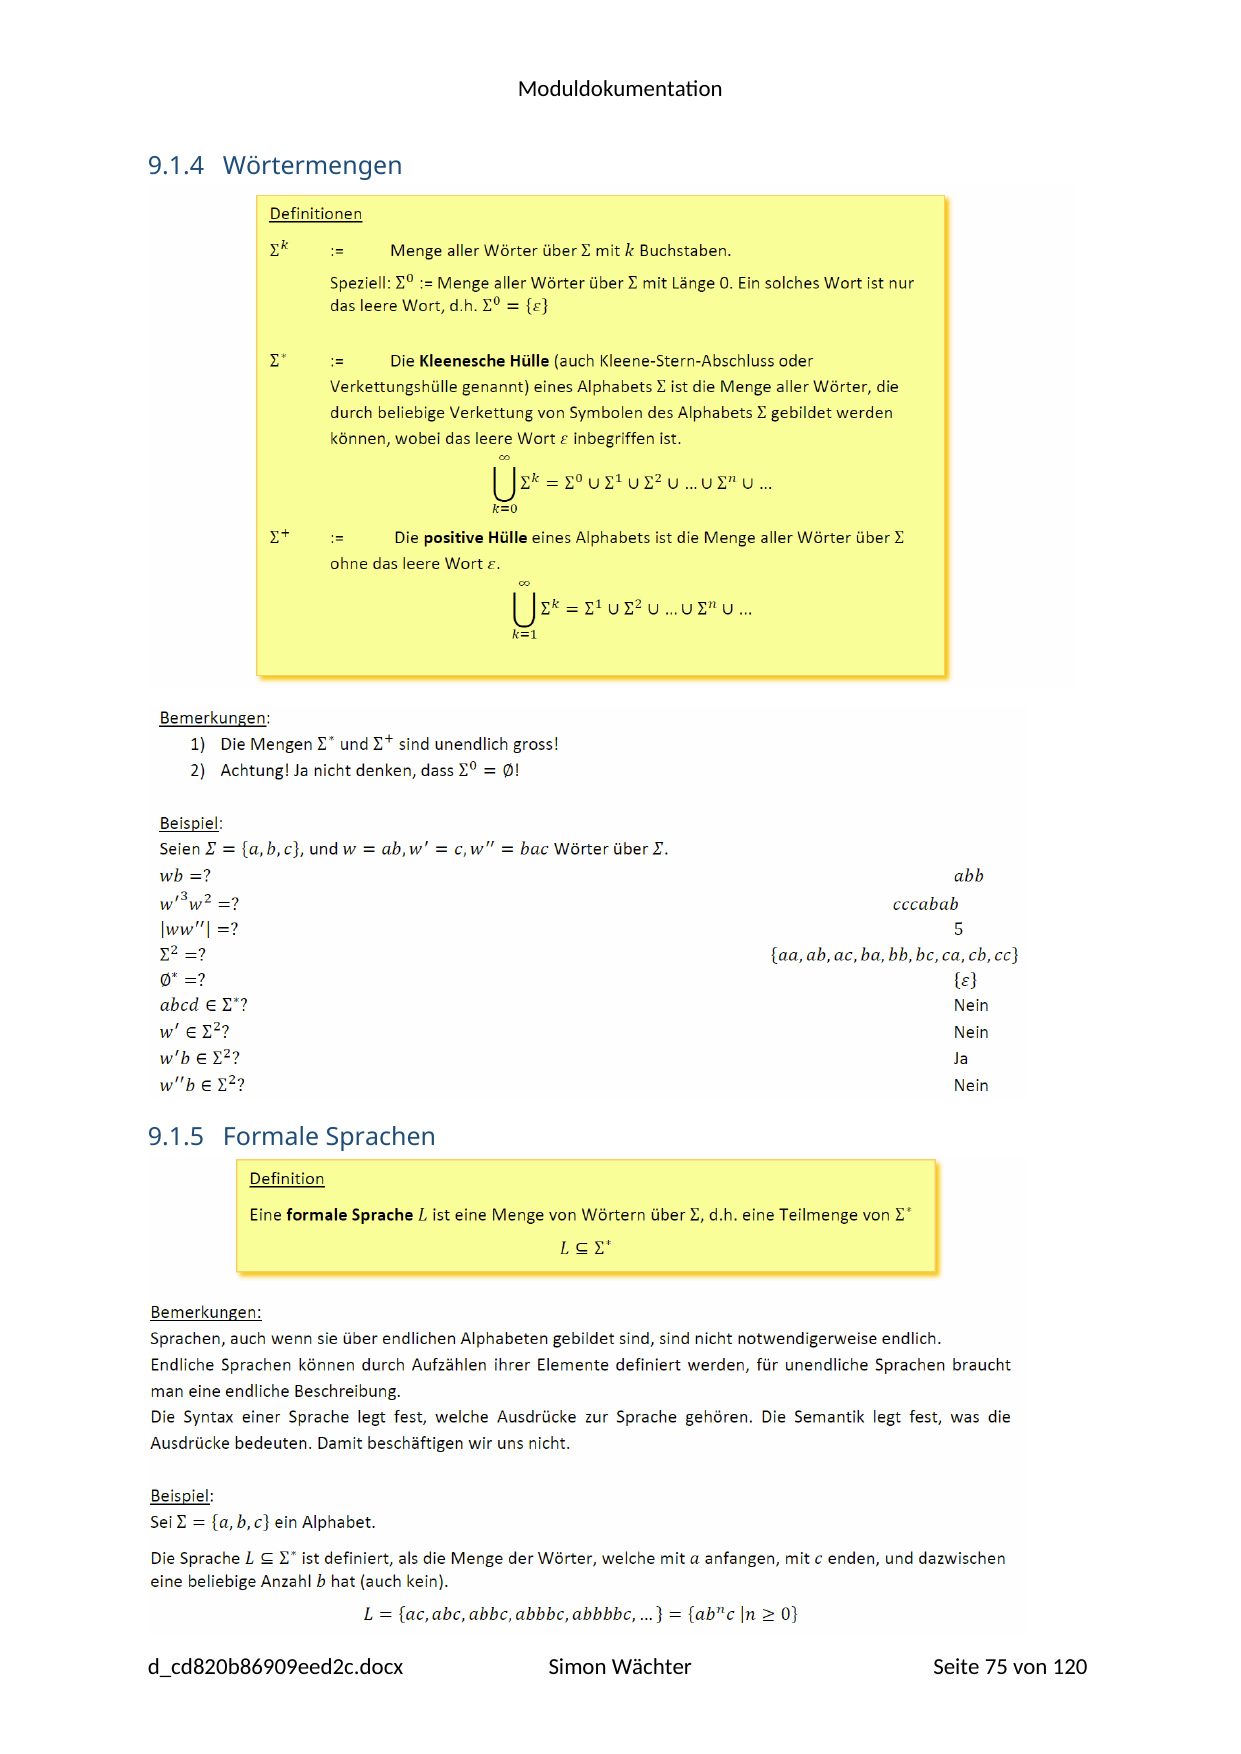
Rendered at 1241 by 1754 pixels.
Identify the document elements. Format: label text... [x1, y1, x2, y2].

picture [147, 184, 1077, 688]
picture [147, 706, 1029, 1100]
subtitle Formale Sprachen [148, 1118, 1093, 1152]
picture [147, 1155, 1027, 1636]
subtitle Wörtermengen [148, 148, 1093, 182]
